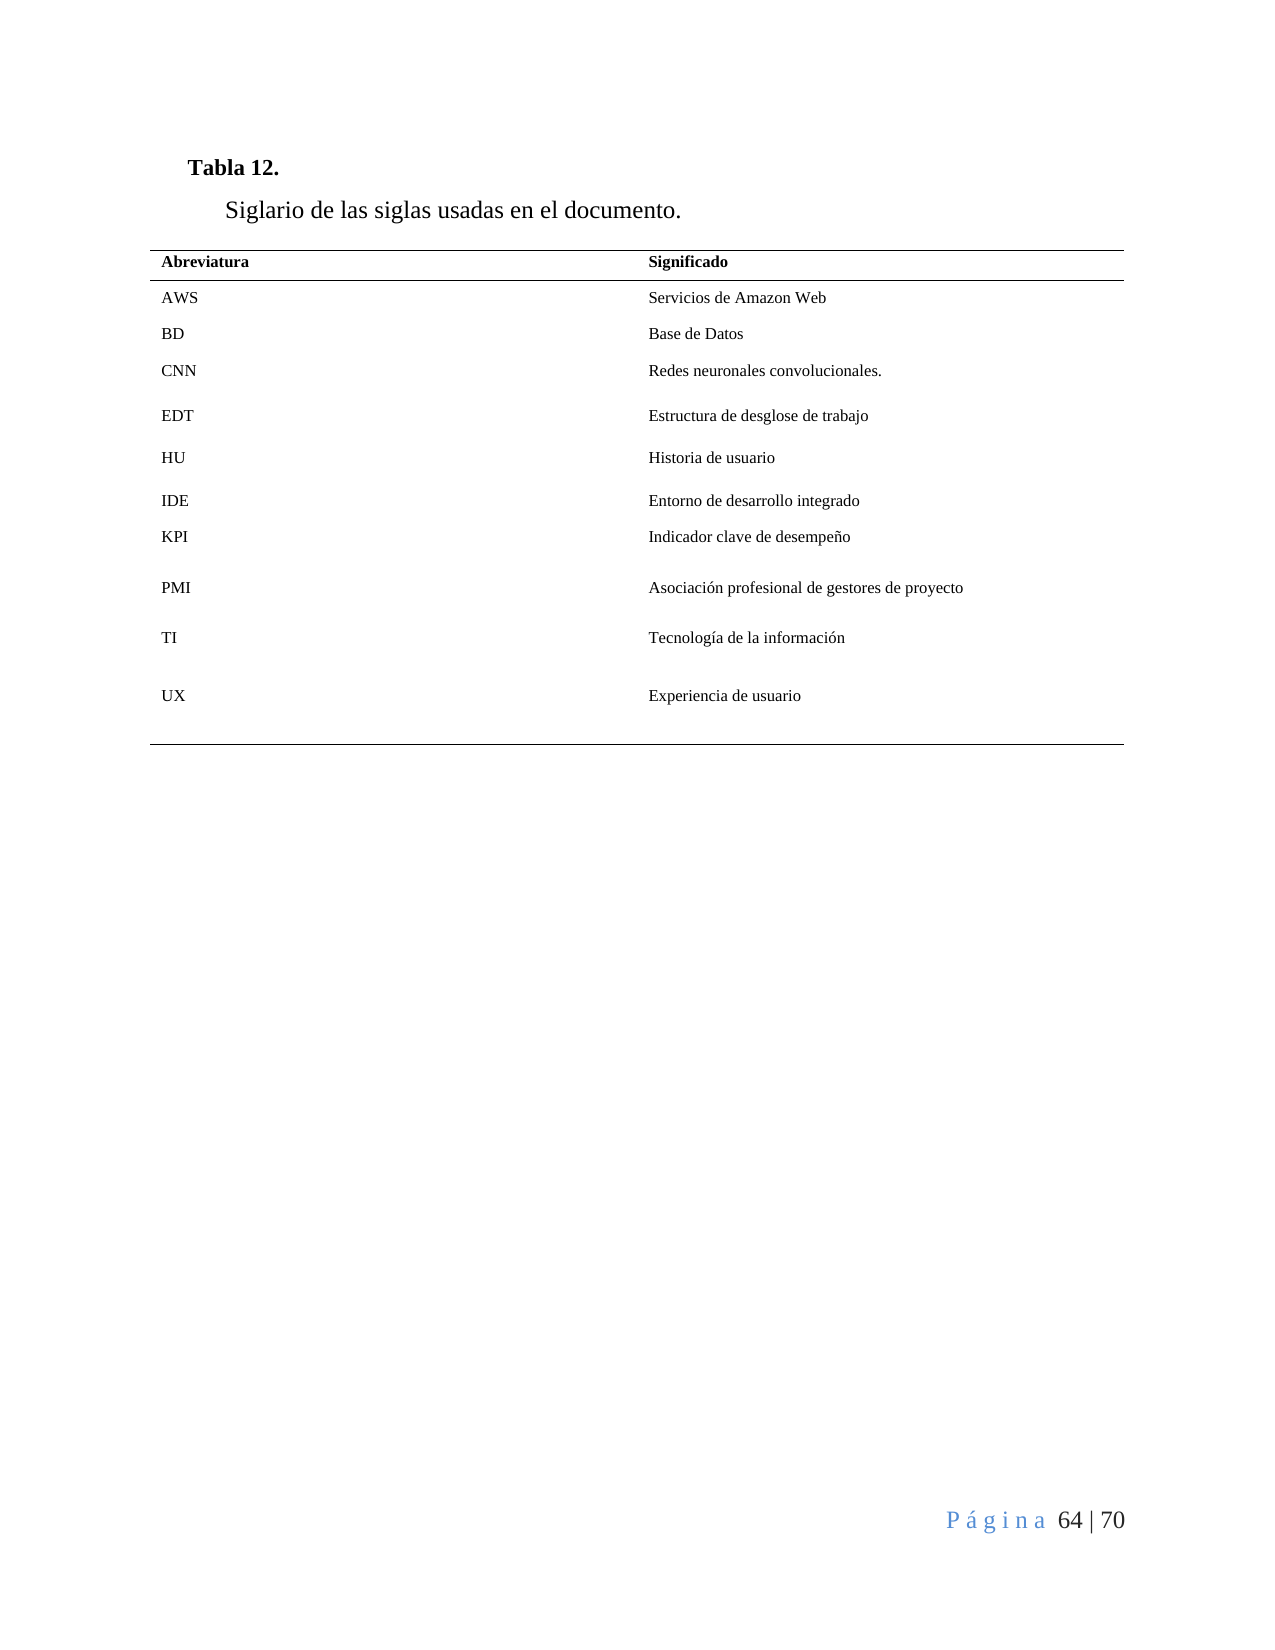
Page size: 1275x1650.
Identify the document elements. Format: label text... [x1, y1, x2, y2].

table_cell Entorno de desarrollo integrado [637, 483, 1124, 527]
table_cell Tecnología de la información [637, 628, 1124, 656]
table_cell CNN [150, 353, 637, 398]
table_cell Servicios de Amazon Web [637, 281, 1124, 324]
table_cell UX [150, 656, 637, 744]
table_cell BD [150, 324, 637, 353]
table_cell IDE [150, 483, 637, 527]
table_cell AWS [150, 281, 637, 324]
table_header Significado [637, 251, 1124, 280]
table_cell TI [150, 628, 637, 656]
table_cell HU [150, 442, 637, 483]
text Siglario de las siglas usadas en el documento. [187, 152, 1125, 223]
table_cell KPI [150, 527, 637, 556]
table_cell Estructura de desglose de trabajo [637, 398, 1124, 442]
table_header Abreviatura [150, 251, 637, 280]
table_cell Indicador clave de desempeño [637, 527, 1124, 556]
table_cell PMI [150, 556, 637, 628]
table_cell Base de Datos [637, 324, 1124, 353]
table_cell Historia de usuario [637, 442, 1124, 483]
table_cell Asociación profesional de gestores de proyecto [637, 556, 1124, 628]
table_cell Redes neuronales convolucionales. [637, 353, 1124, 398]
table_cell Experiencia de usuario [637, 656, 1124, 744]
table_cell EDT [150, 398, 637, 442]
